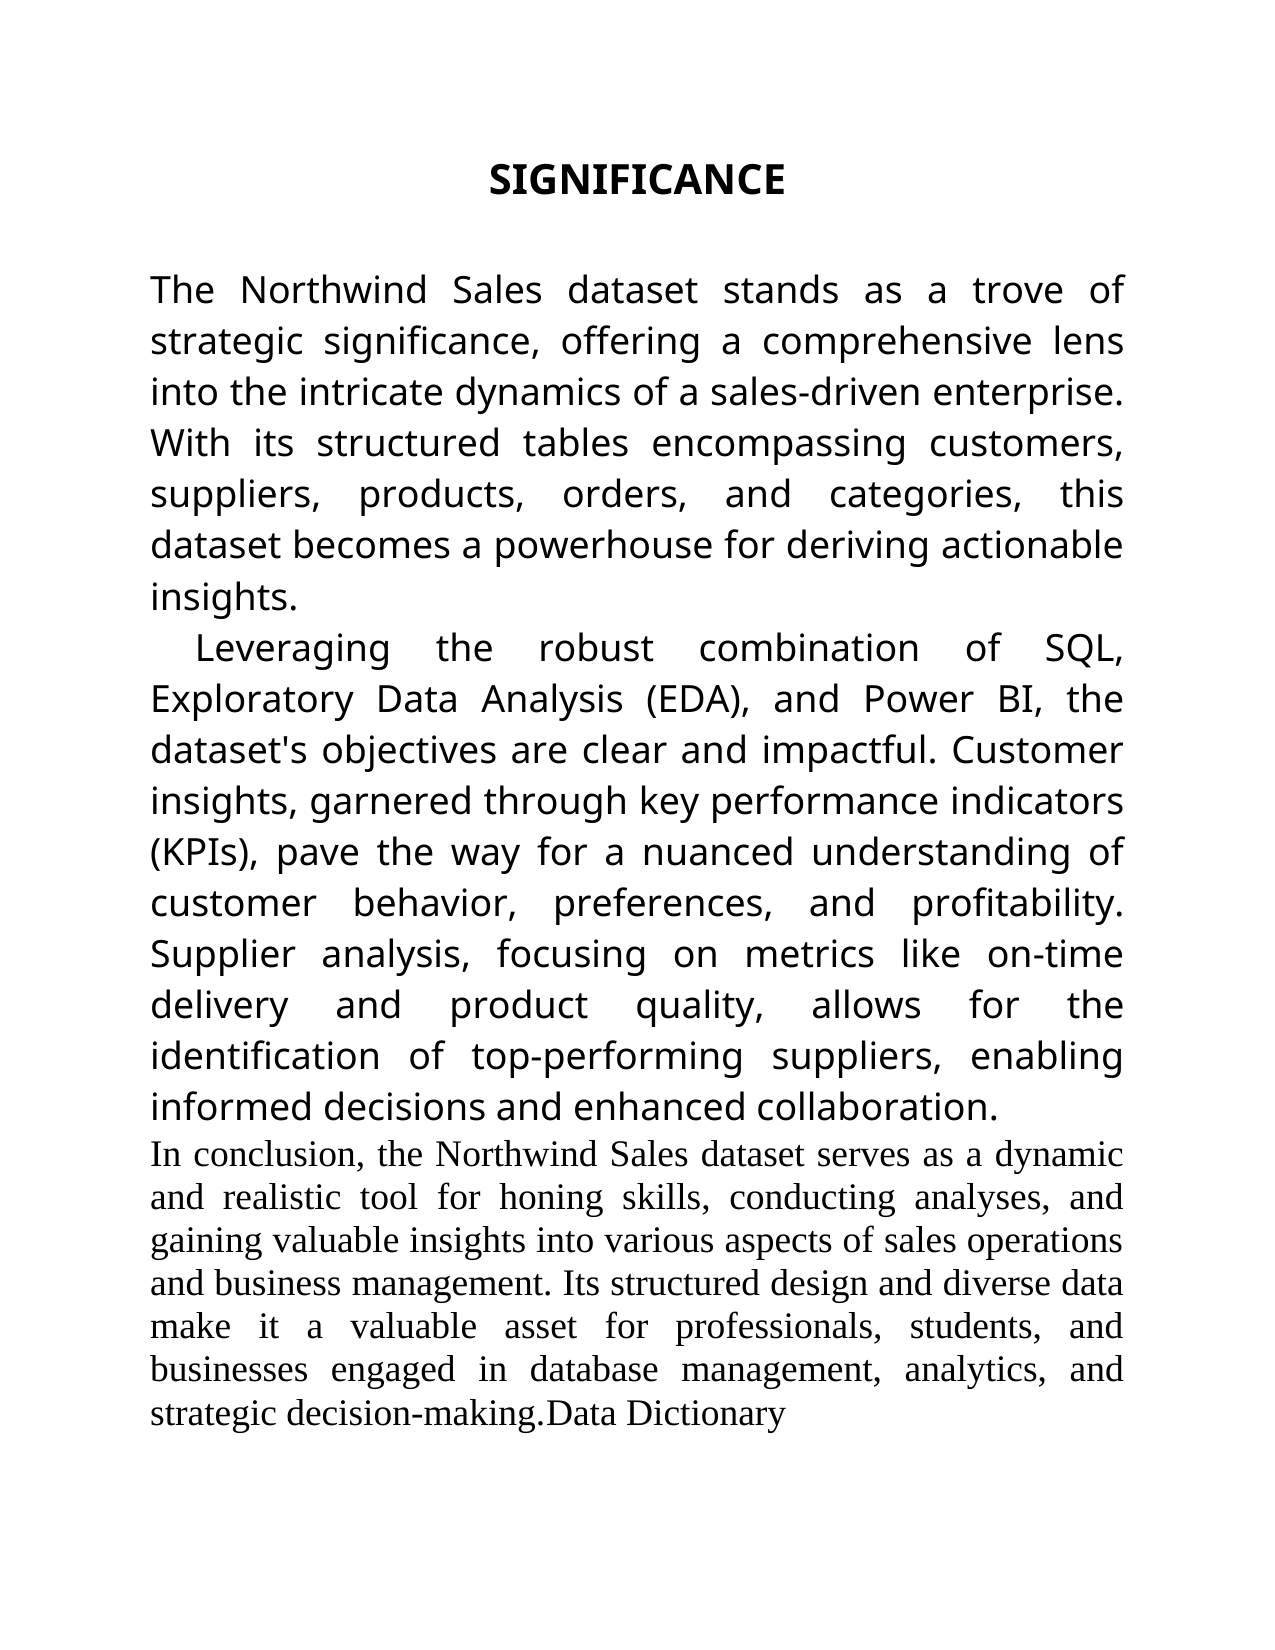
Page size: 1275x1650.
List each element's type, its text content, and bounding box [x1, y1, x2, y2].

text The Northwind Sales dataset stands as a trove of strategic significance, offering a comprehensive lens into the intricate dynamics of a sales-driven enterprise. With its structured tables encompassing customers, suppliers, products, orders, and categories, this dataset becomes a powerhouse for deriving actionable insights. [150, 263, 1125, 621]
text Leveraging the robust combination of SQL, Exploratory Data Analysis (EDA), and Power BI, the dataset's objectives are clear and impactful. Customer insights, garnered through key performance indicators (KPIs), pave the way for a nuanced understanding of customer behavior, preferences, and profitability. Supplier analysis, focusing on metrics like on-time delivery and product quality, allows for the identification of top-performing suppliers, enabling informed decisions and enhanced collaboration. [150, 621, 1125, 1131]
text SIGNIFICANCE [150, 150, 1125, 207]
text In conclusion, the Northwind Sales dataset serves as a dynamic and realistic tool for honing skills, conducting analyses, and gaining valuable insights into various aspects of sales operations and business management. Its structured design and diverse data make it a valuable asset for professionals, students, and businesses engaged in database management, analytics, and strategic decision-making.Data Dictionary [150, 1131, 1125, 1433]
